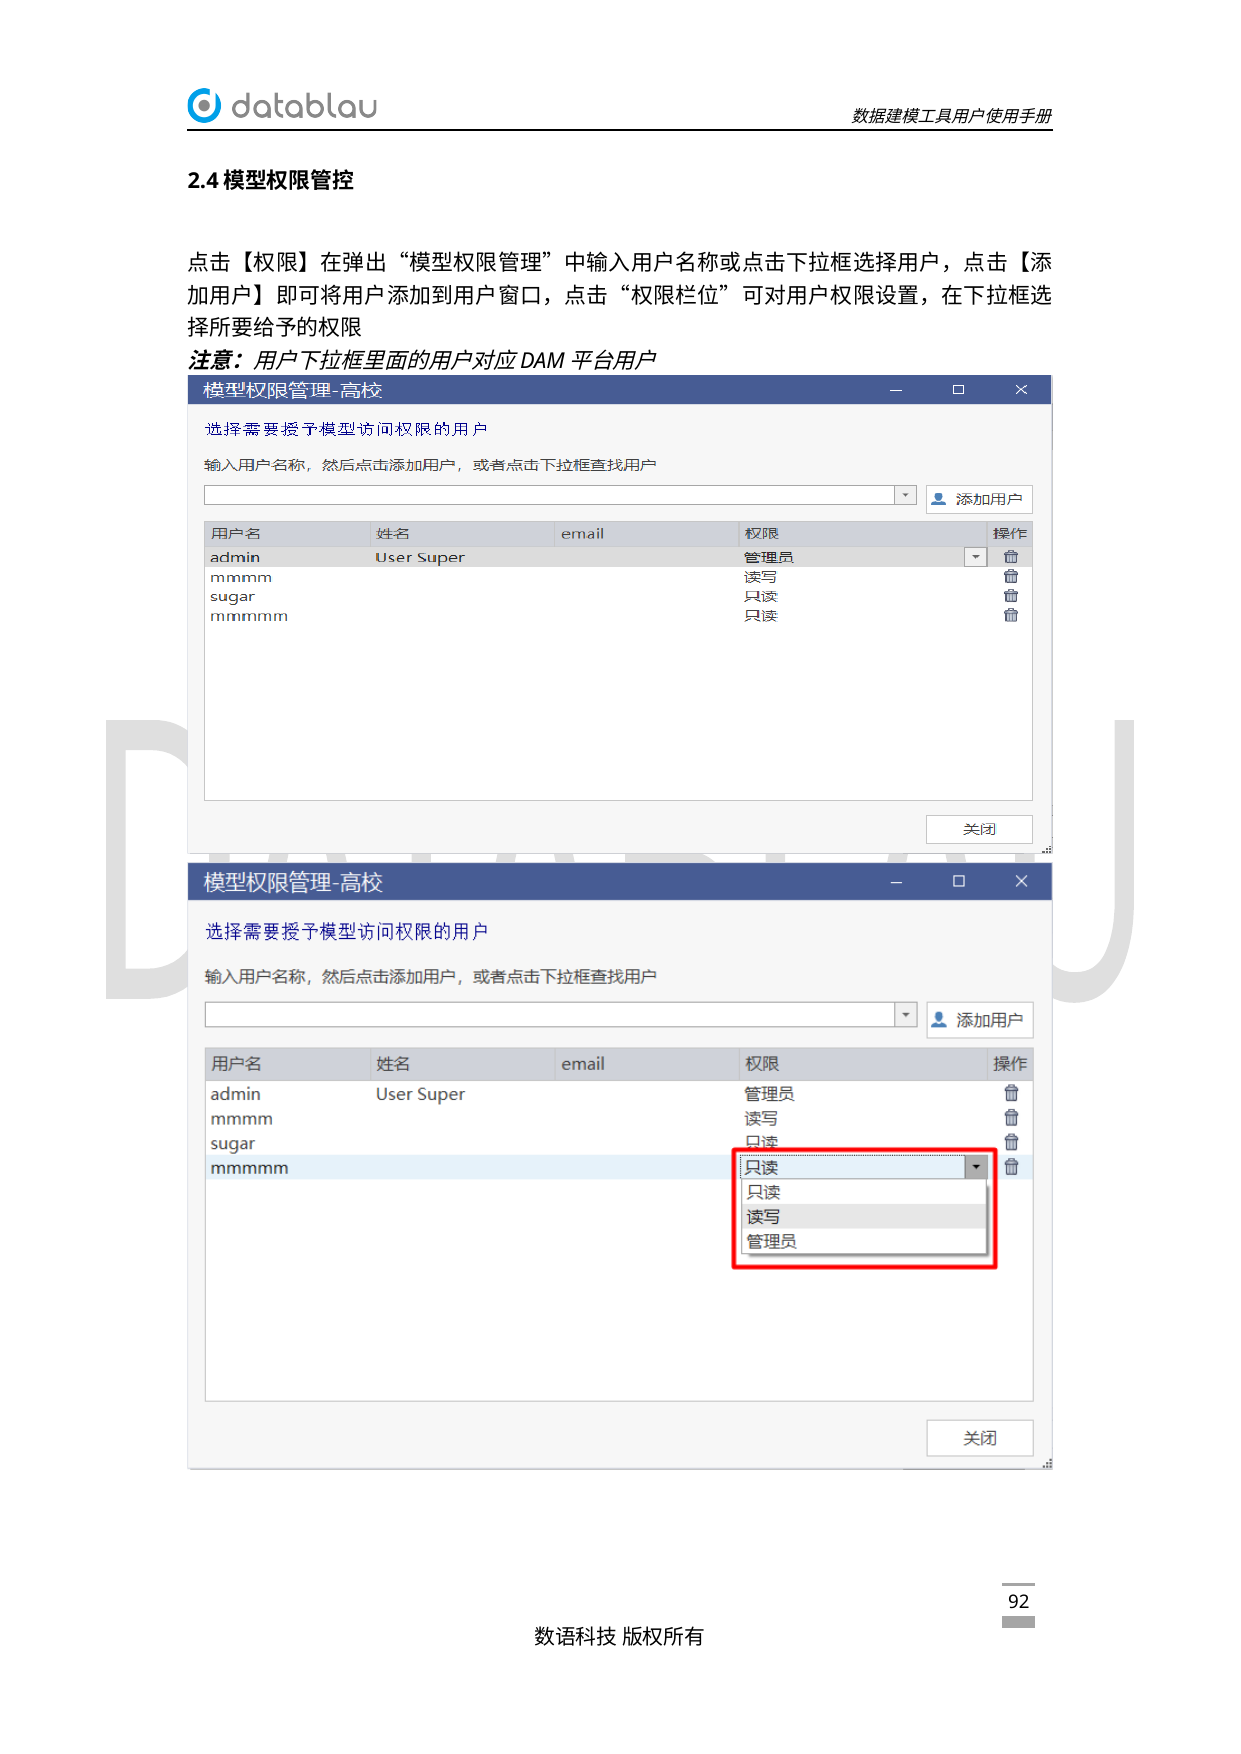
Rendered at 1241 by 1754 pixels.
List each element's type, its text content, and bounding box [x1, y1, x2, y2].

picture [187, 88, 198, 99]
subtitle 2.4模型权限管控 [187, 162, 1053, 195]
picture [187, 862, 1053, 1470]
picture [193, 88, 377, 123]
picture [187, 112, 197, 123]
text 注意：用户下拉框里面的用户对应DAM平台用户 [187, 342, 1053, 375]
picture [187, 375, 1053, 854]
text 点击【权限】在弹出“模型权限管理”中输入用户名称或点击下拉框选择用户，点击【添加用户】即可将用户添加到用户窗口，点击“权限栏位”可对用户权限设置，在下拉框选择所要给予的权限 [187, 245, 1053, 342]
